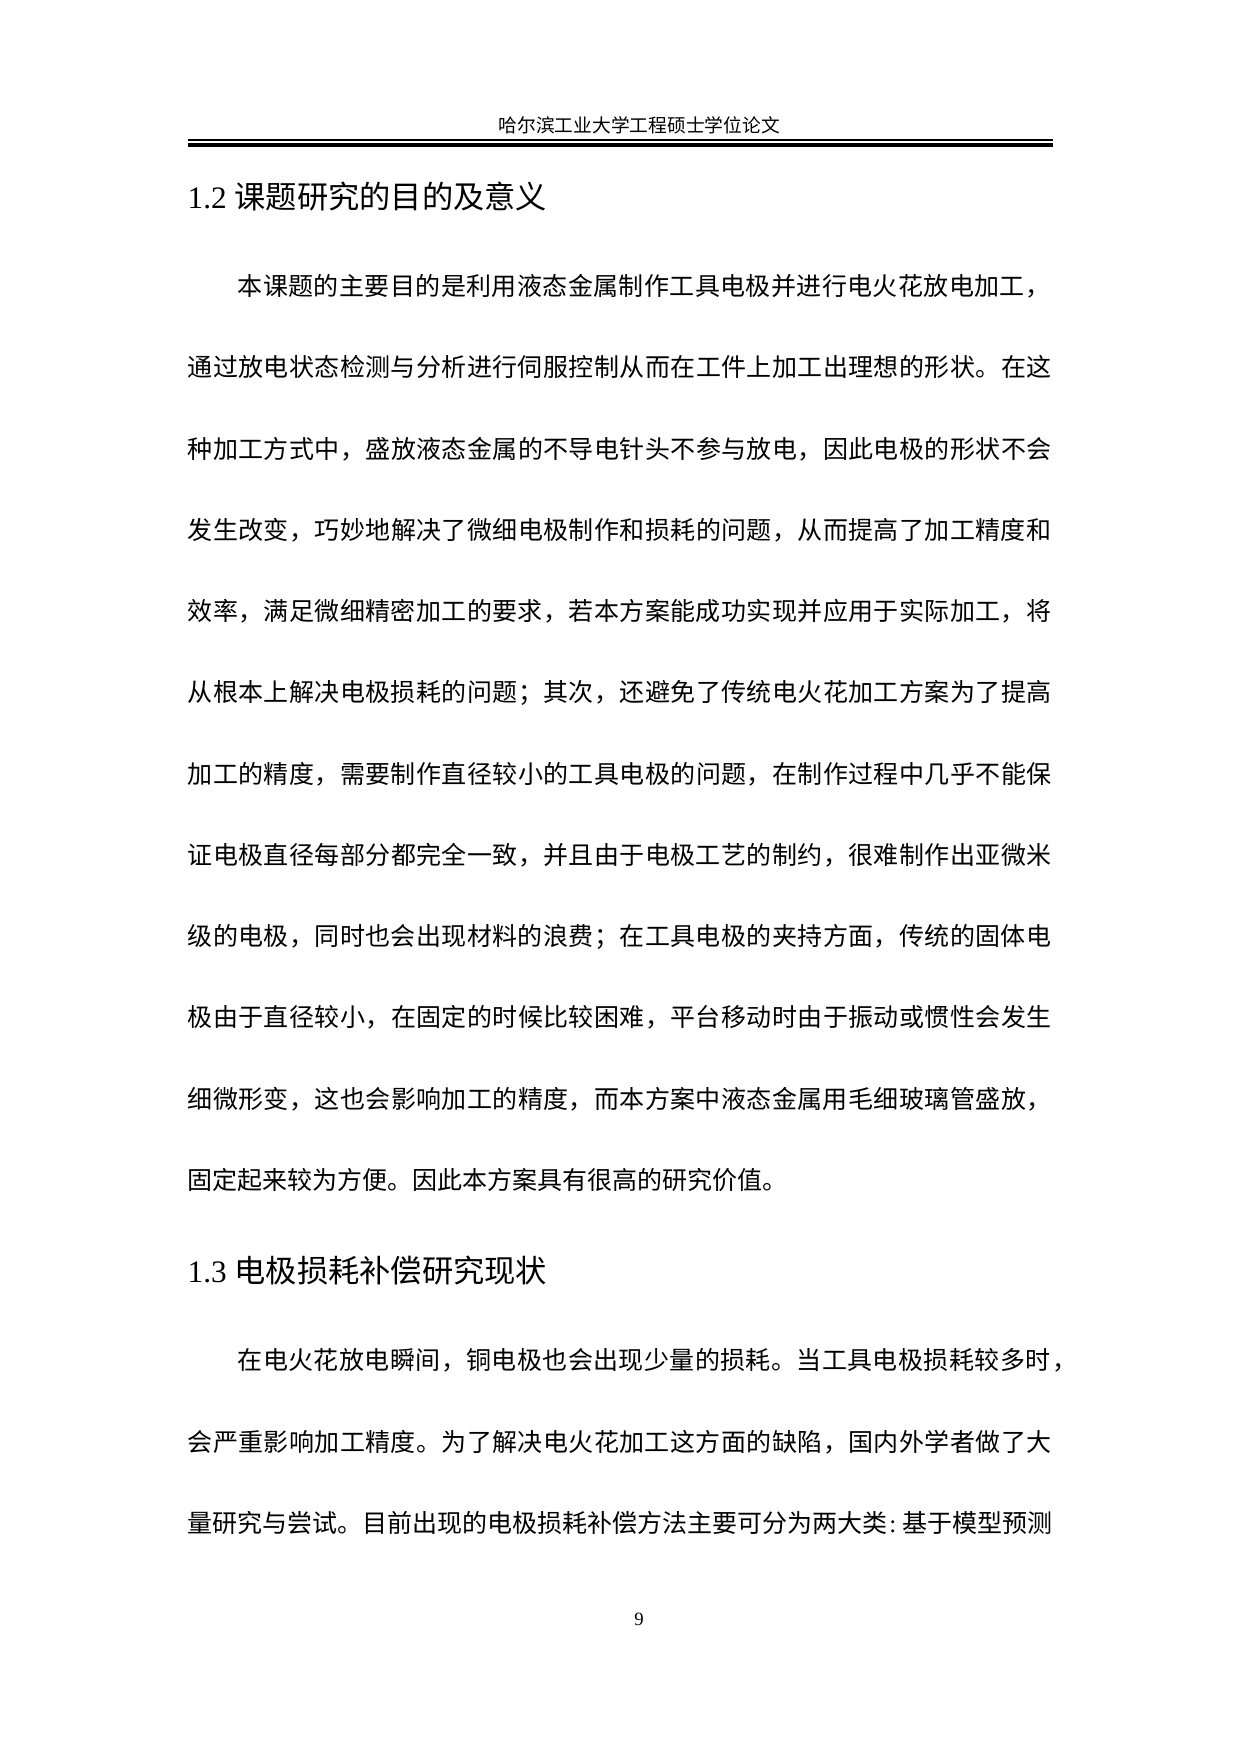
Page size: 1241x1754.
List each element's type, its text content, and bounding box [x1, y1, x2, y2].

subtitle 课题研究的目的及意义 [187, 162, 1053, 227]
text 本课题的主要目的是利用液态金属制作工具电极并进行电火花放电加工，通过放电状态检测与分析进行伺服控制从而在工件上加工出理想的形状。在这种加工方式中，盛放液态金属的不导电针头不参与放电，因此电极的形状不会发生改变，巧妙地解决了微细电极制作和损耗的问题，从而提高了加工精度和效率，满足微细精密加工的要求，若本方案能成功实现并应用于实际加工，将从根本上解决电极损耗的问题；其次，还避免了传统电火花加工方案为了提高加工的精度，需要制作直径较小的工具电极的问题，在制作过程中几乎不能保证电极直径每部分都完全一致，并且由于电极工艺的制约，很难制作出亚微米级的电极，同时也会出现材料的浪费；在工具电极的夹持方面，传统的固体电极由于直径较小，在固定的时候比较困难，平台移动时由于振动或惯性会发生细微形变，这也会影响加工的精度，而本方案中液态金属用毛细玻璃管盛放，固定起来较为方便。因此本方案具有很高的研究价值。 [187, 252, 1053, 1211]
subtitle 电极损耗补偿研究现状 [187, 1236, 1053, 1301]
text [187, 1326, 1053, 1554]
